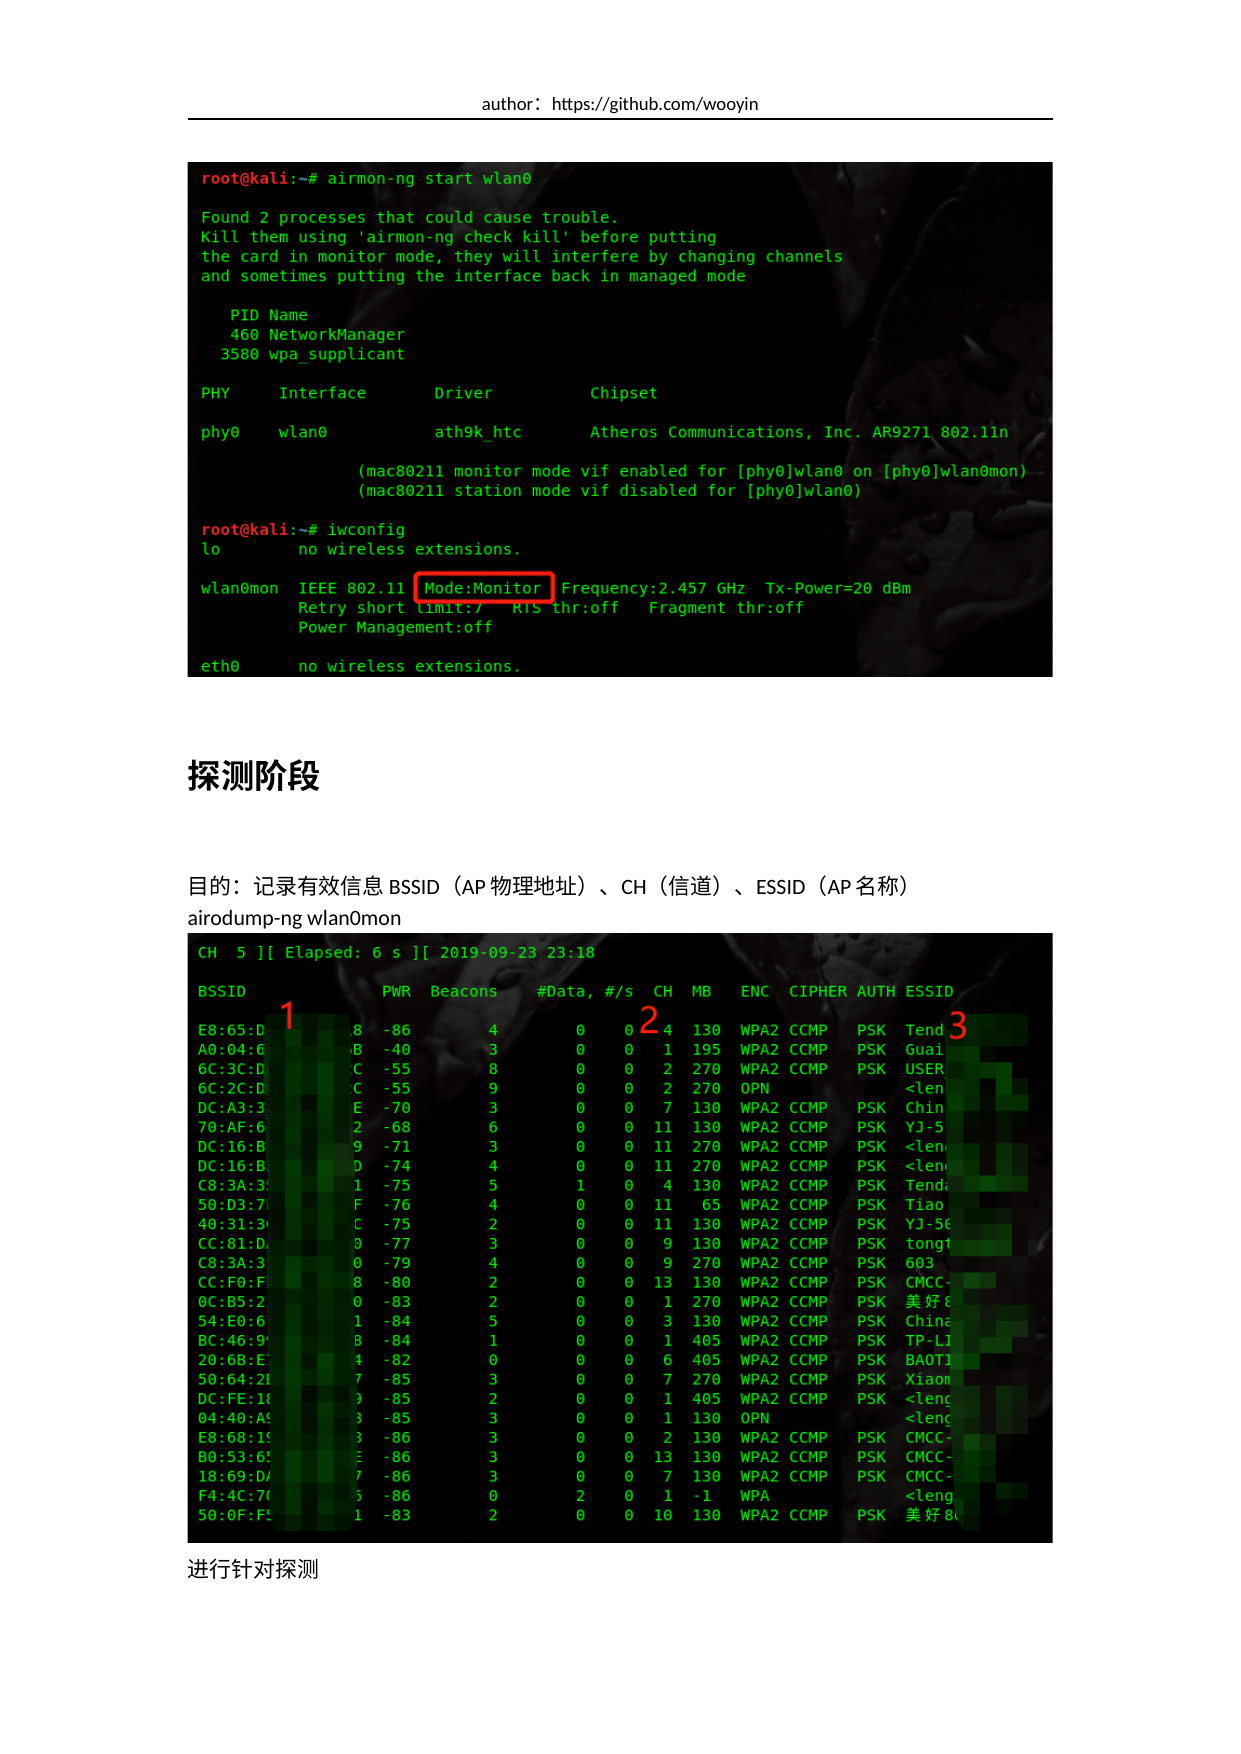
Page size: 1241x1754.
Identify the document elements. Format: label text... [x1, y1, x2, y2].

text airodump-ng wlan0mon [187, 901, 1053, 933]
text 进行针对探测 [187, 1551, 1053, 1584]
picture [187, 162, 1053, 677]
text 目的：记录有效信息BSSID（AP物理地址）、CH（信道）、ESSID（AP名称） [187, 869, 1053, 901]
picture [187, 933, 1053, 1543]
subtitle 探测阶段 [187, 742, 1053, 807]
